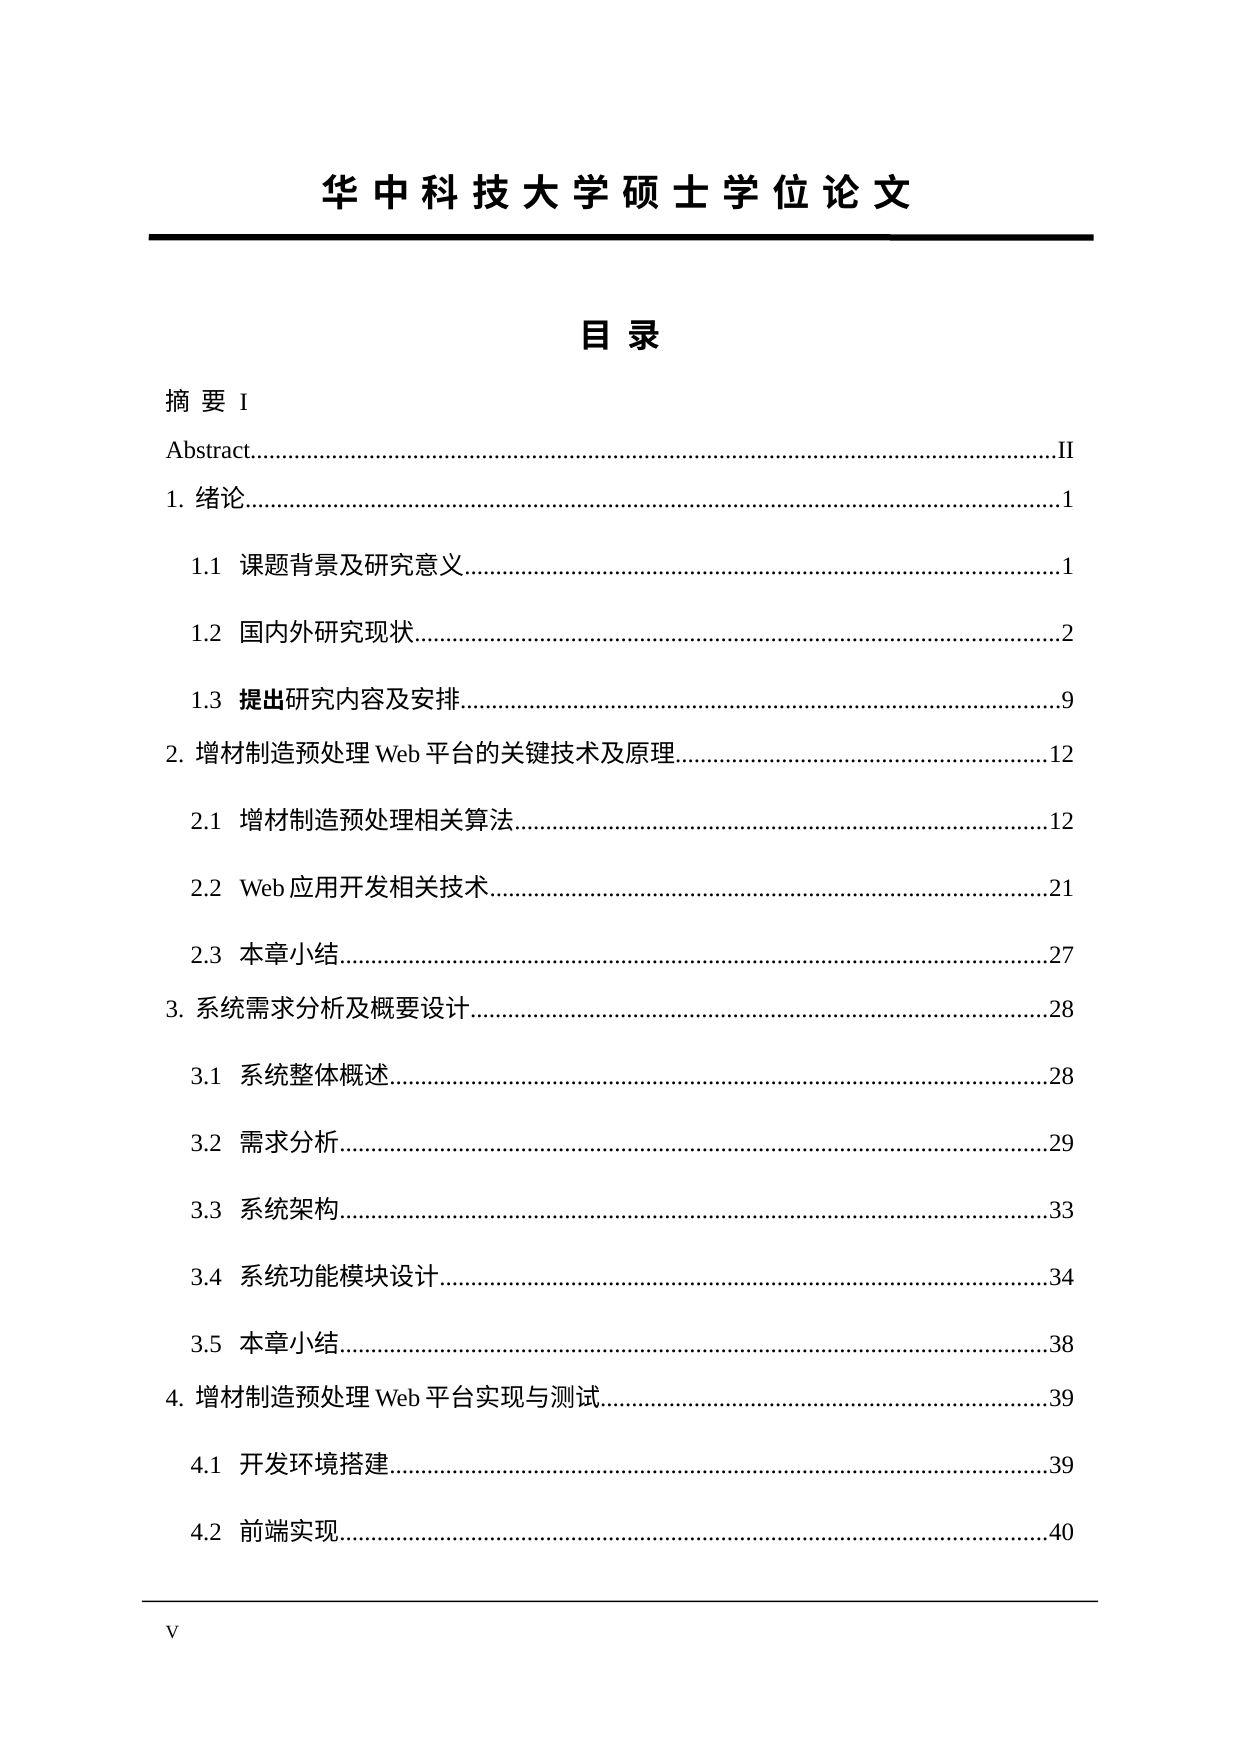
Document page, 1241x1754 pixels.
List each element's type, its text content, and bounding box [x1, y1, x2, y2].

text 3. 系统需求分析及概要设计 28 [165, 989, 1075, 1025]
text 3.2 需求分析 29 [190, 1122, 1075, 1159]
text 2.1 增材制造预处理相关算法 12 [190, 801, 1075, 837]
text 3.1 系统整体概述 28 [190, 1056, 1075, 1092]
text 目 录 [165, 309, 1075, 357]
text Abstract II [165, 436, 1075, 464]
text 1. 绪论 1 [165, 479, 1075, 515]
text 4. 增材制造预处理Web平台实现与测试 39 [165, 1377, 1075, 1414]
text 2.3 本章小结 27 [190, 934, 1075, 971]
text 4.1 开发环境搭建 39 [190, 1444, 1075, 1481]
text 1.3 提出研究内容及安排 9 [190, 679, 1075, 716]
text 3.5 本章小结 38 [190, 1323, 1075, 1359]
text 2. 增材制造预处理Web平台的关键技术及原理 12 [165, 734, 1075, 770]
text 2.2 Web应用开发相关技术 21 [190, 867, 1075, 904]
text 1.2 国内外研究现状 2 [190, 612, 1075, 649]
text 摘 要 I [165, 381, 1075, 417]
text 3.3 系统架构 33 [190, 1189, 1075, 1226]
text 3.4 系统功能模块设计 34 [190, 1256, 1075, 1292]
text 1.1 课题背景及研究意义 1 [190, 546, 1075, 582]
text 4.2 前端实现 40 [190, 1511, 1075, 1547]
